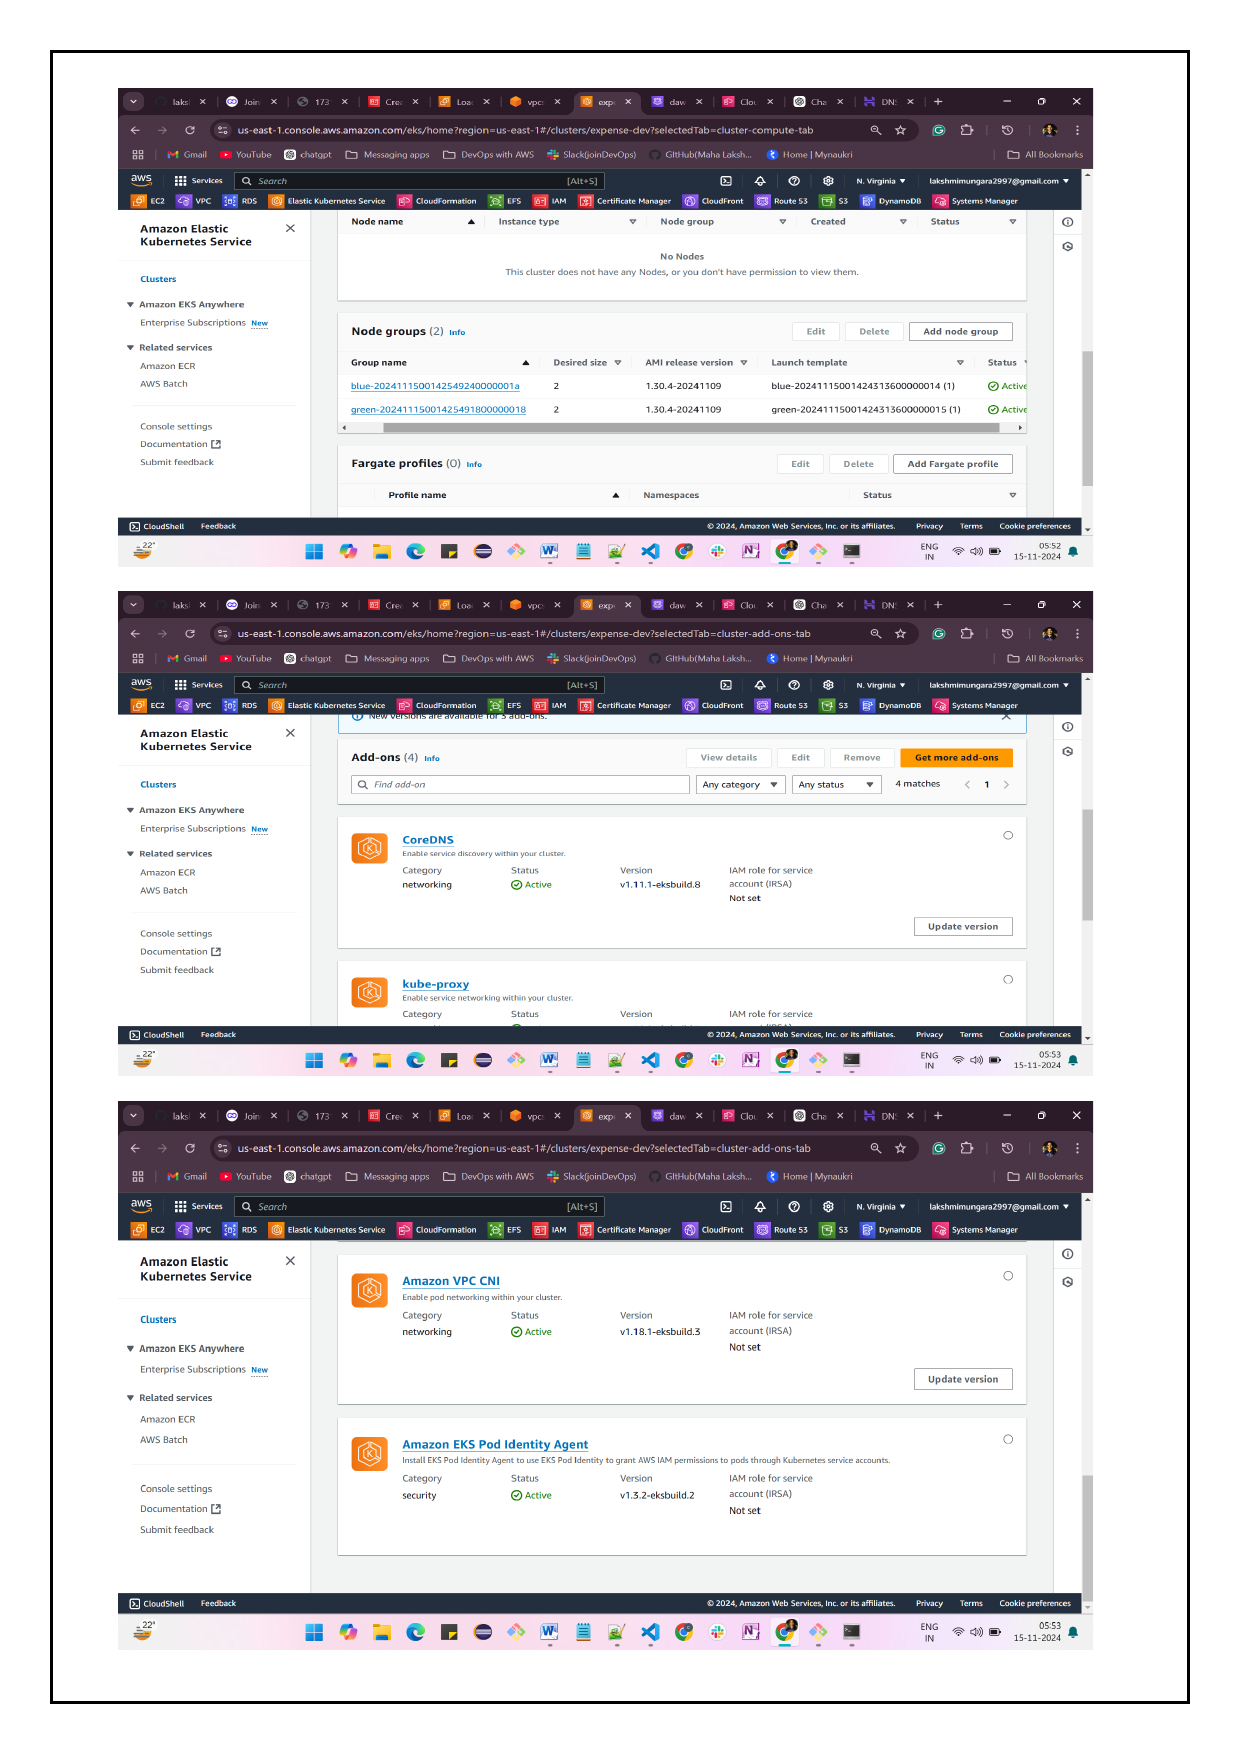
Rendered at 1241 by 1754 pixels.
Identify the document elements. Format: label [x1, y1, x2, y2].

picture [118, 1101, 1094, 1650]
picture [118, 88, 1094, 567]
picture [118, 591, 1094, 1076]
